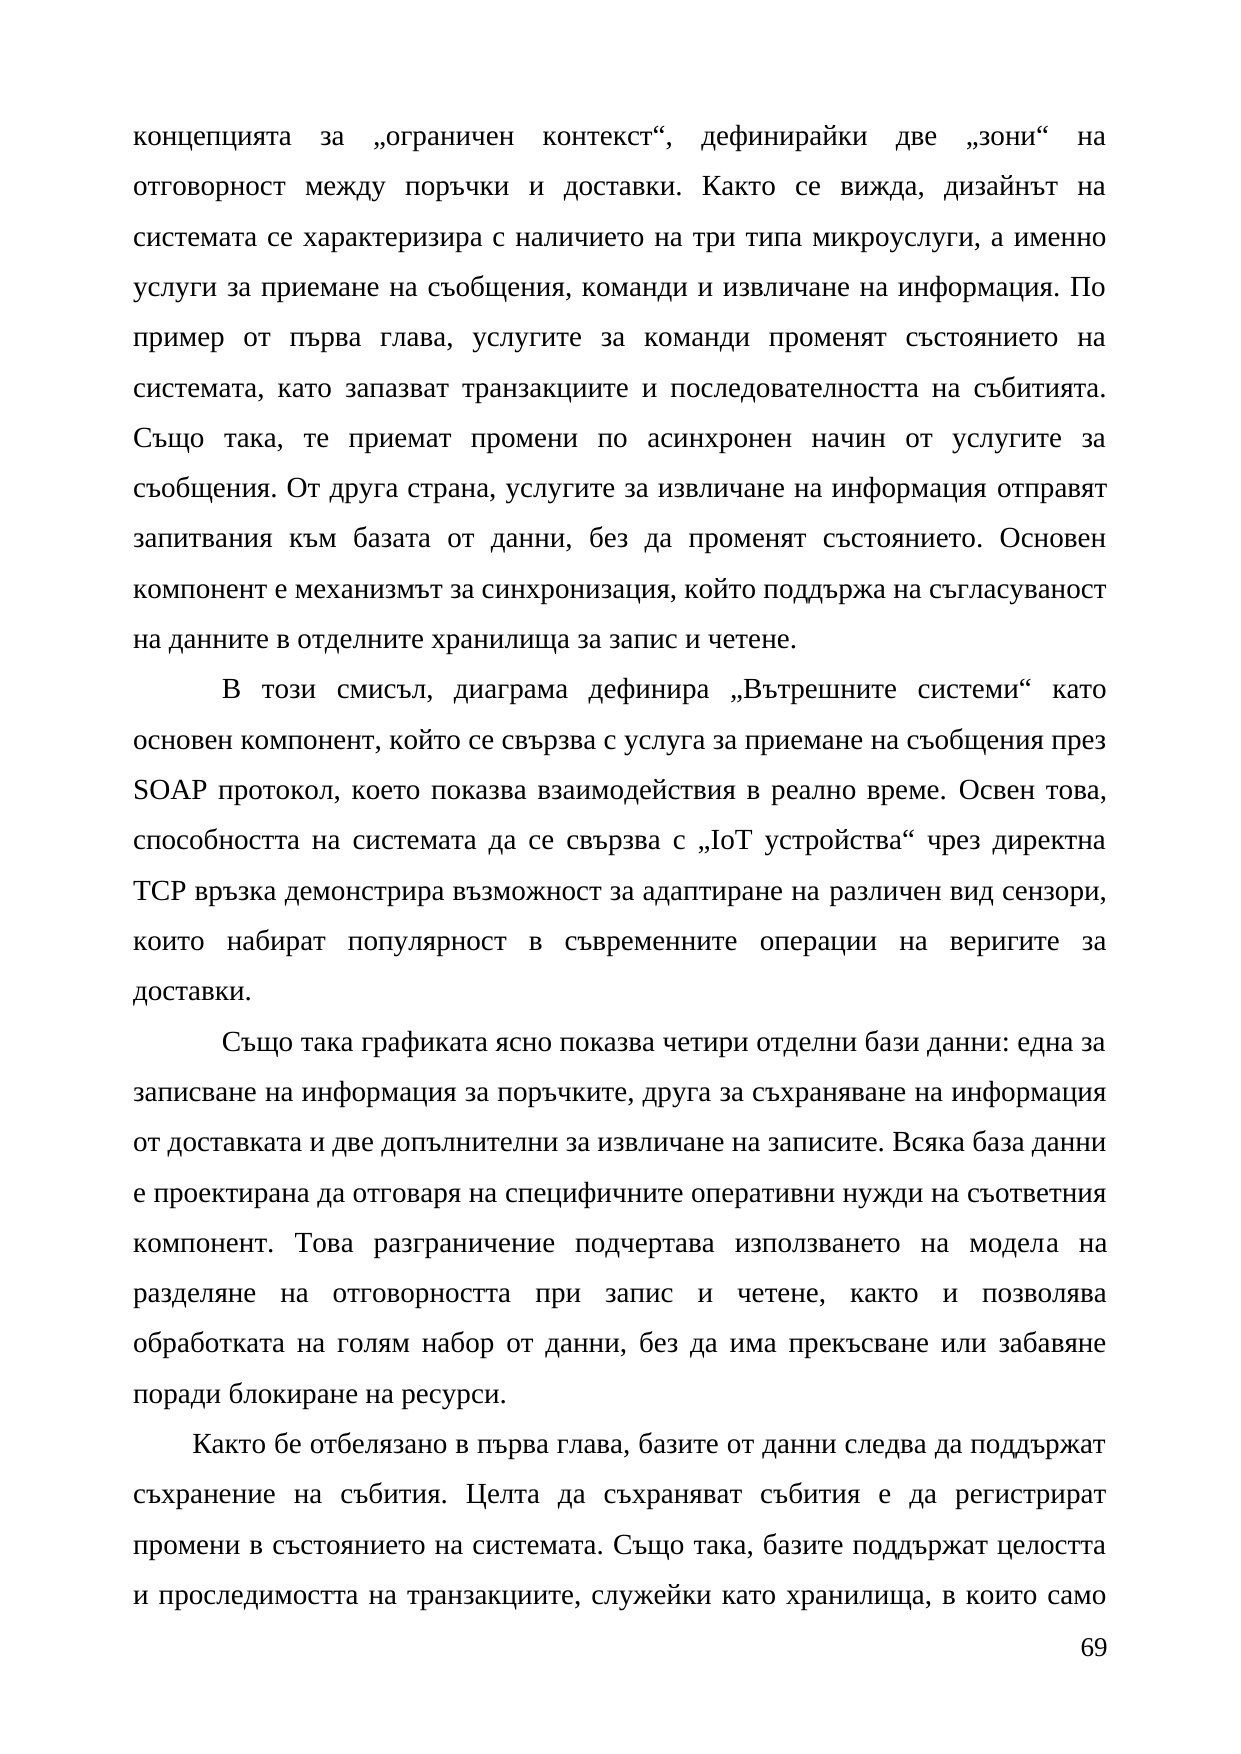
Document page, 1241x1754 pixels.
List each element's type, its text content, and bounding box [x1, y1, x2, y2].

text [133, 1426, 1107, 1611]
text Също така графиката ясно показва четири отделни бази данни: една за записване на информация за поръчките, друга за съхраняване на информация от доставката и две допълнителни за извличане на записите. Всяка база данни е проектирана да отговаря на специфичните оперативни нужди на съответния компонент. Това разграничение подчертава използването на моделa на разделяне на отговорността при запис и четене, както и позволява обработката на голям набор от данни, без да има прекъсване или забавяне поради блокиране на ресурси. [133, 1024, 1107, 1409]
text В този смисъл, диаграма дефинира „Вътрешните системи“ като основен компонент, който се свързва с услуга за приемане на съобщения през SOAP протокол, което показва взаимодействия в реално време. Освен това, способността на системата да се свързва с „IoT устройства“ чрез директна TCP връзка демонстрира възможност за адаптиране на различен вид сензори, които набират популярност в съвременните операции на веригите за доставки. [133, 672, 1107, 1007]
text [133, 118, 1107, 655]
